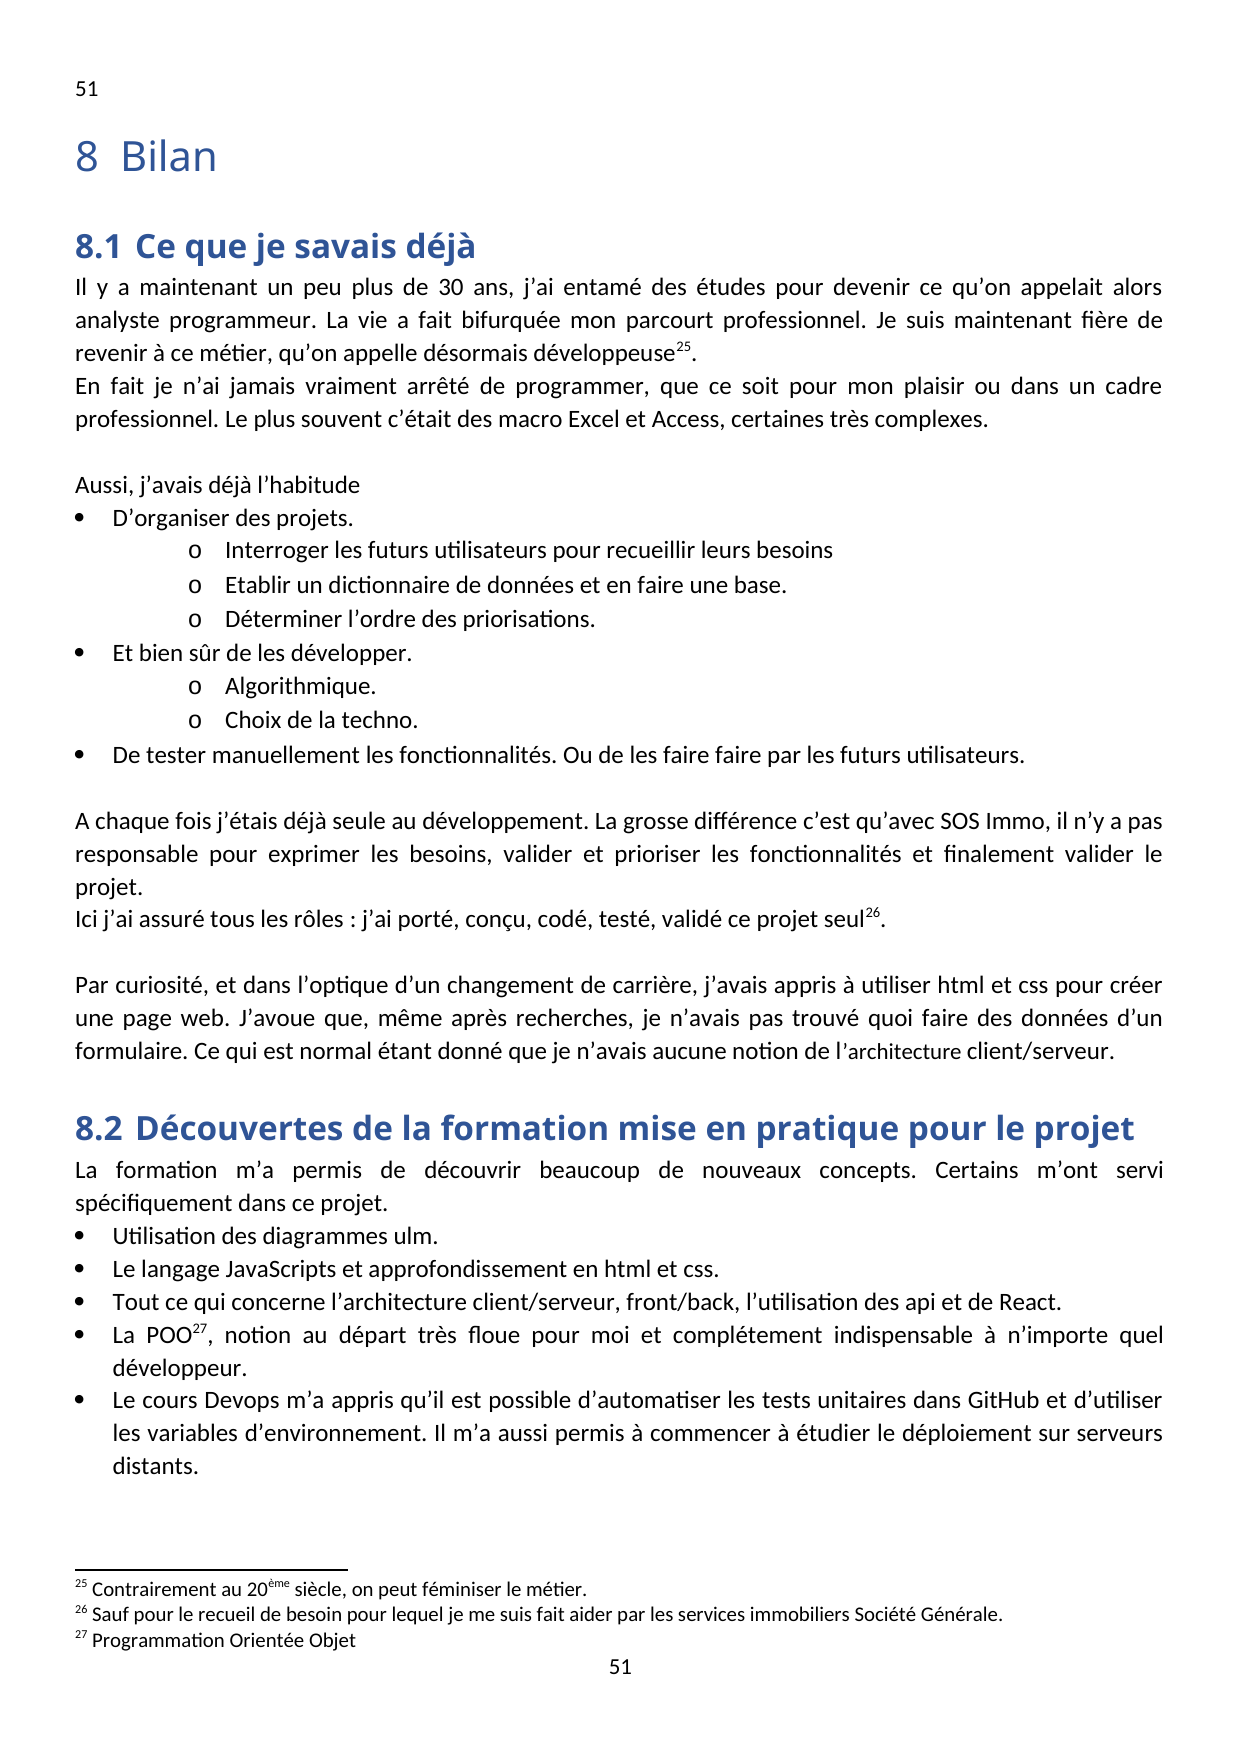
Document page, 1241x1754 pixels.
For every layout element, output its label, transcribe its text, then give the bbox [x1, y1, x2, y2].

text Aussi, j’avais déjà l’habitude [75, 469, 1165, 499]
list Déterminer l’ordre des priorisations. [187, 603, 1165, 635]
list Choix de la techno. [187, 705, 1165, 736]
subtitle Découvertes de la formation mise en pratique pour le projet [75, 1105, 1165, 1151]
text D’organiser des projets. [75, 502, 1165, 532]
text La formation m’a permis de découvrir beaucoup de nouveaux concepts. Certains m’ont servi spécifiquement dans ce projet. [75, 1154, 1165, 1218]
text De tester manuellement les fonctionnalités. Ou de les faire faire par les futurs utilisateurs. [75, 739, 1165, 769]
text Ici j’ai assuré tous les rôles : j’ai porté, conçu, codé, testé, validé ce projet seul. [75, 903, 1165, 934]
text Le langage JavaScripts et approfondissement en html et css. [75, 1253, 1165, 1283]
subtitle Bilan [75, 127, 1165, 183]
list Etablir un dictionnaire de données et en faire une base. [187, 569, 1165, 601]
text A chaque fois j’étais déjà seule au développement. La grosse différence c’est qu’avec SOS Immo, il n’y a pas responsable pour exprimer les besoins, valider et prioriser les fonctionnalités et finalement valider le projet. [75, 805, 1165, 901]
subtitle Ce que je savais déjà [75, 222, 1165, 268]
text Tout ce qui concerne l’architecture client/serveur, front/back, l’utilisation des api et de React. [75, 1286, 1165, 1316]
list Algorithmique. [187, 670, 1165, 702]
text Utilisation des diagrammes ulm. [75, 1220, 1165, 1251]
text En fait je n’ai jamais vraiment arrêté de programmer, que ce soit pour mon plaisir ou dans un cadre professionnel. Le plus souvent c’était des macro Excel et Access, certaines très complexes. [75, 370, 1165, 433]
text Il y a maintenant un peu plus de 30 ans, j’ai entamé des études pour devenir ce qu’on appelait alors analyste programmeur. La vie a fait bifurquée mon parcourt professionnel. Je suis maintenant fière de revenir à ce métier, qu’on appelle désormais développeuse. [75, 271, 1165, 368]
text Et bien sûr de les développer. [75, 637, 1165, 668]
text Par curiosité, et dans l’optique d’un changement de carrière, j’avais appris à utiliser html et css pour créer une page web. J’avoue que, même après recherches, je n’avais pas trouvé quoi faire des données d’un formulaire. Ce qui est normal étant donné que je n’avais aucune notion de l’architecture client/serveur. [75, 969, 1165, 1066]
text La POO, notion au départ très floue pour moi et complétement indispensable à n’importe quel développeur. [75, 1319, 1165, 1382]
text Le cours Devops m’a appris qu’il est possible d’automatiser les tests unitaires dans GitHub et d’utiliser les variables d’environnement. Il m’a aussi permis à commencer à étudier le déploiement sur serveurs distants. [75, 1384, 1165, 1481]
list Interroger les futurs utilisateurs pour recueillir leurs besoins [187, 535, 1165, 566]
